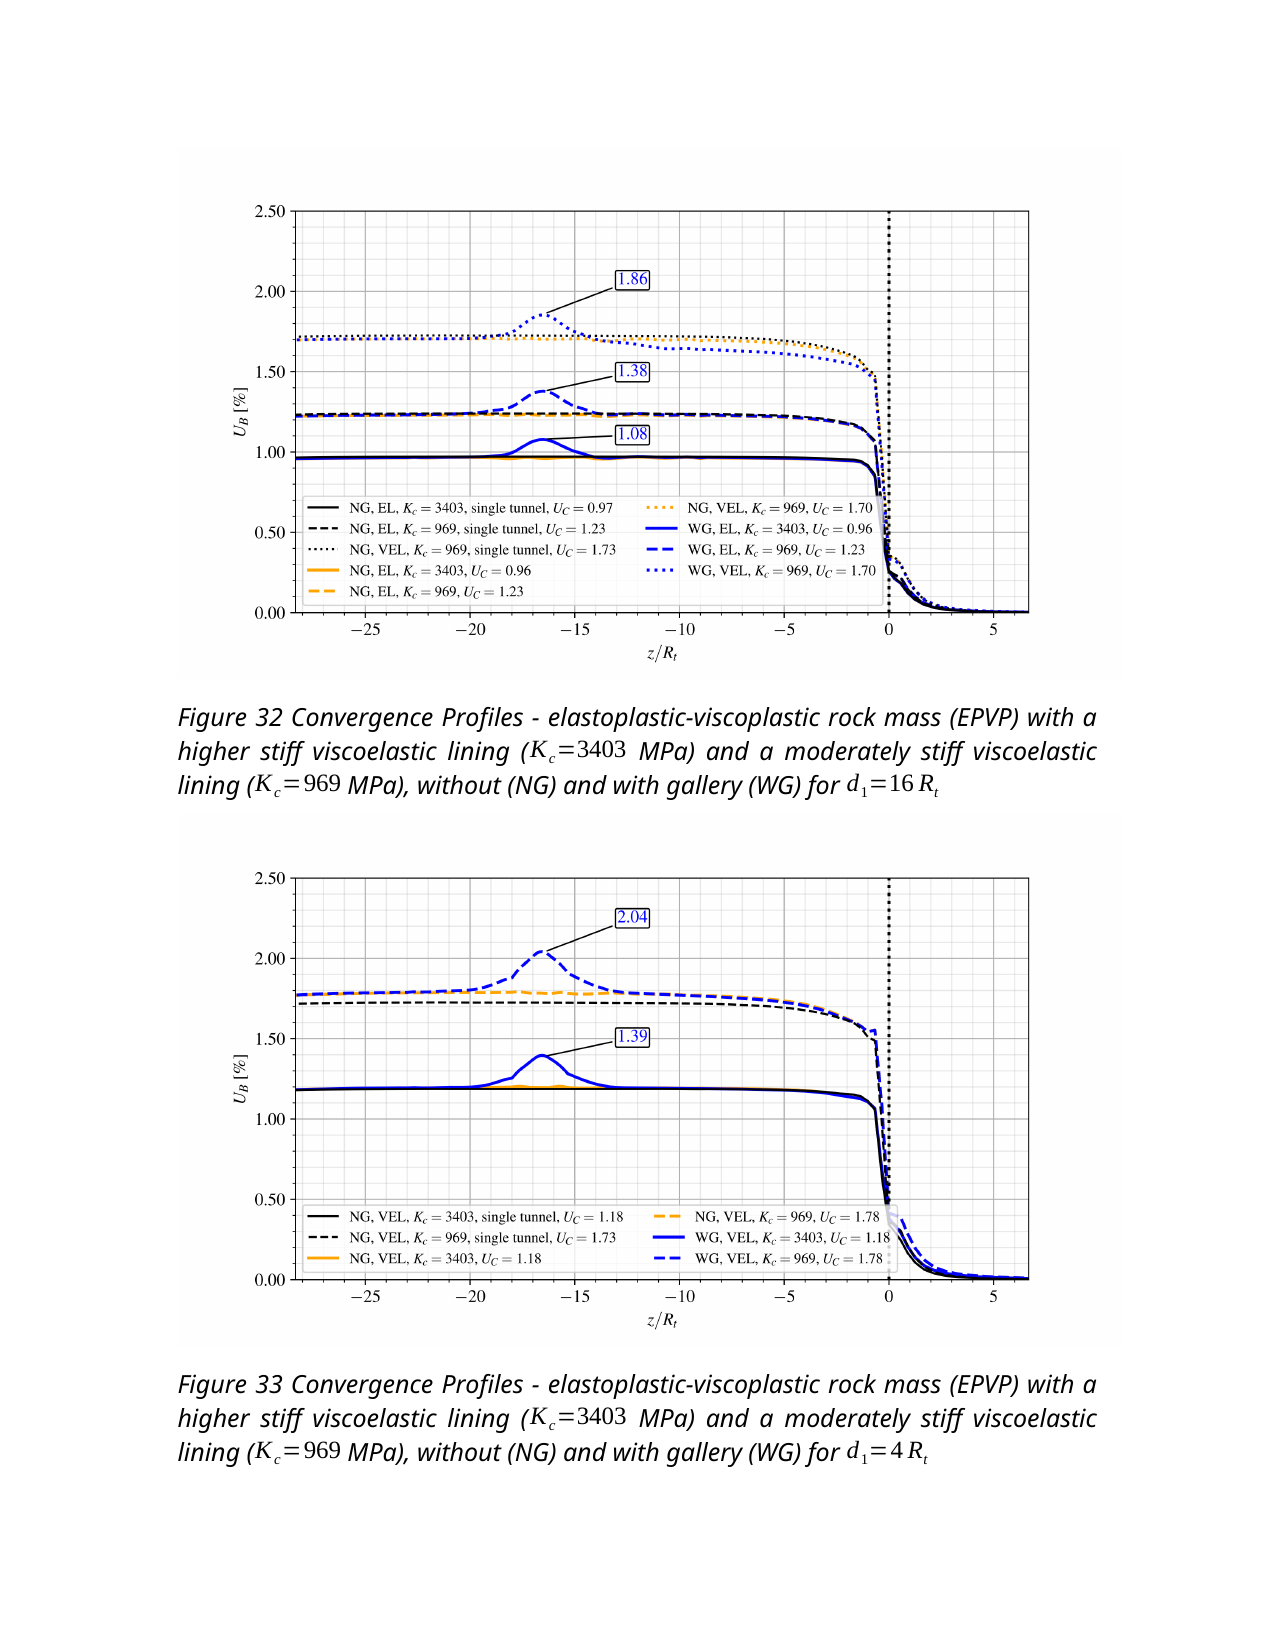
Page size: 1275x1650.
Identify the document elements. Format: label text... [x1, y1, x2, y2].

text Figure 33 Convergence Profiles - elastoplastic-viscoplastic rock mass (EPVP) with a higher stiff viscoelastic lining ( MPa) and a moderately stiff viscoelastic lining ( MPa), without (NG) and with gallery (WG) for [177, 1367, 1098, 1469]
text Figure 32 Convergence Profiles - elastoplastic-viscoplastic rock mass (EPVP) with a higher stiff viscoelastic lining ( MPa) and a moderately stiff viscoelastic lining ( MPa), without (NG) and with gallery (WG) for [177, 700, 1098, 802]
picture [177, 814, 1123, 1346]
picture [177, 147, 1123, 679]
